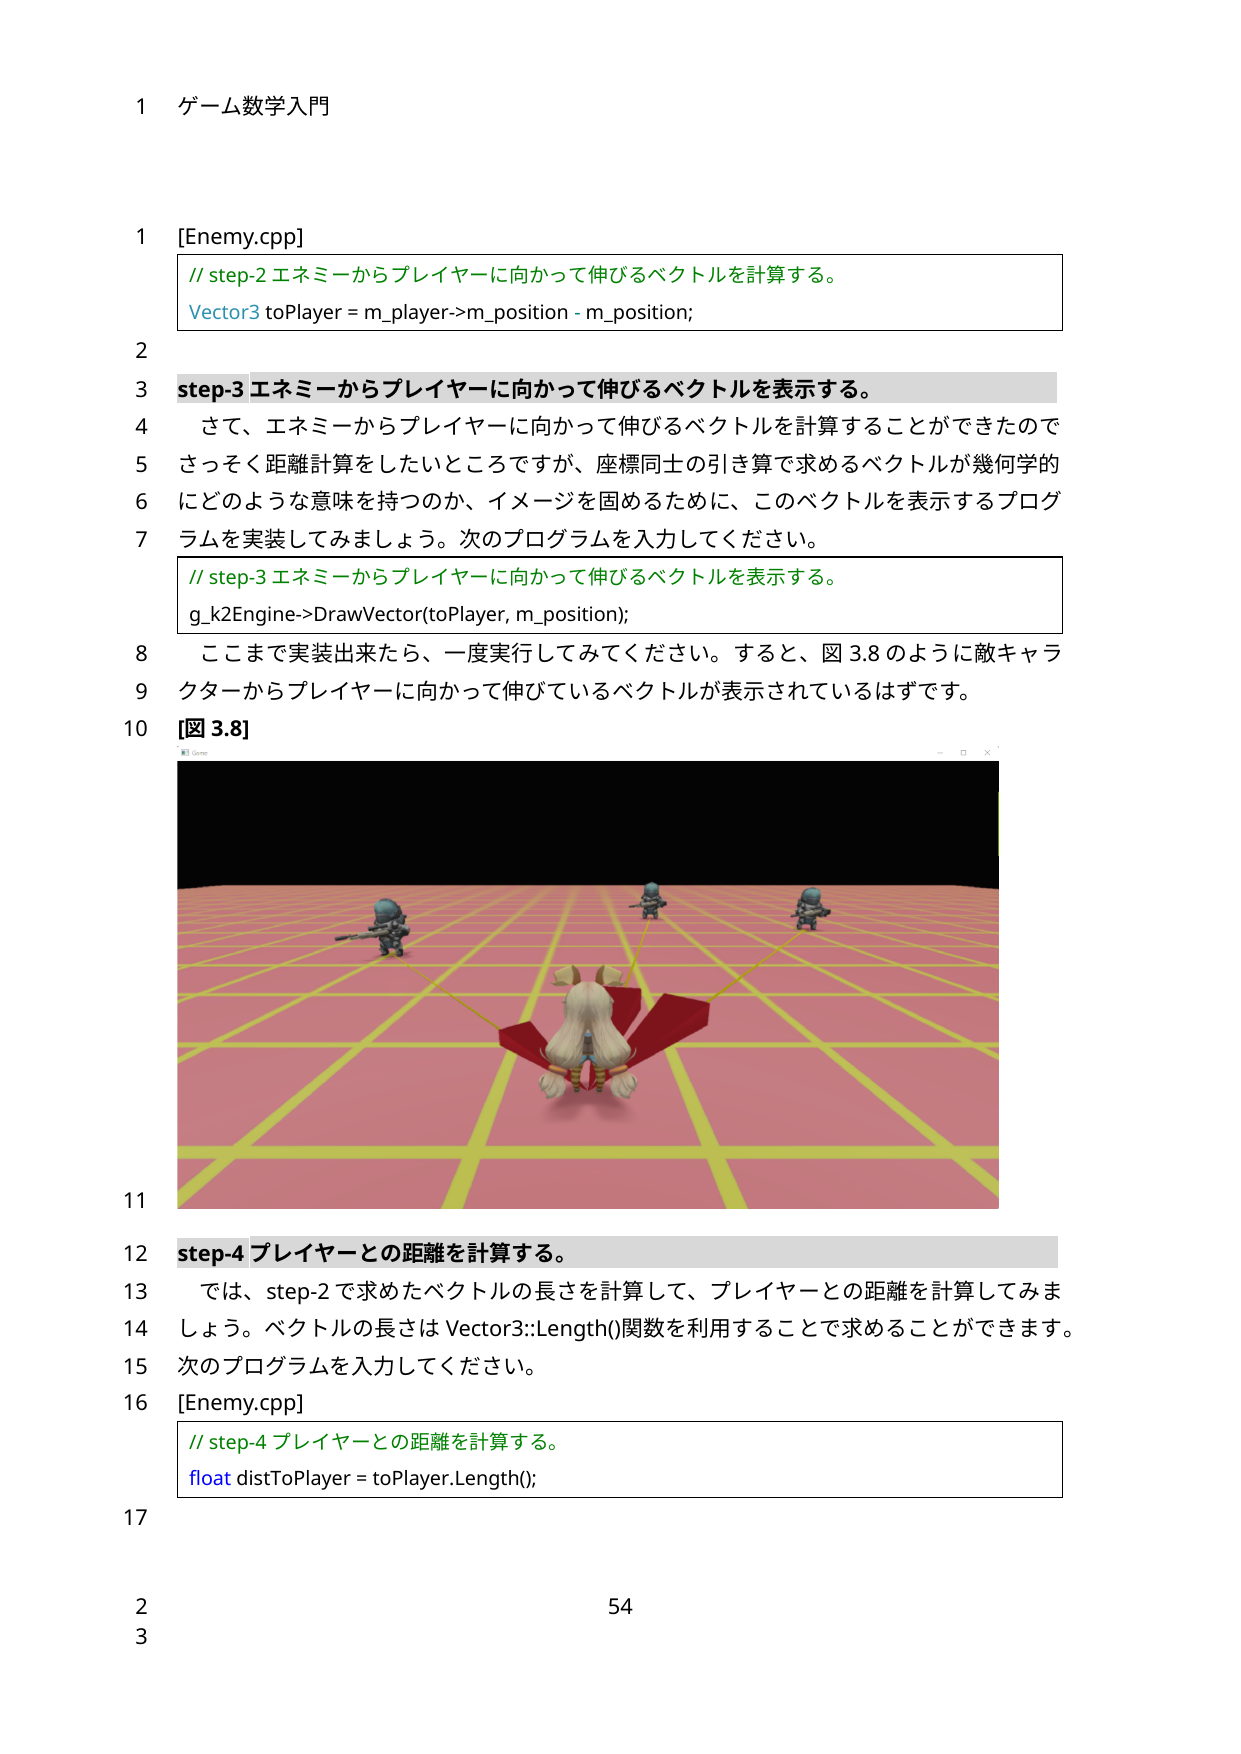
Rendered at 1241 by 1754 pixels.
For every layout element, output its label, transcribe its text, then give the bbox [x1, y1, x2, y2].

text [図3.8] [177, 708, 1063, 746]
text では、step-2で求めたベクトルの長さを計算して、プレイヤーとの距離を計算してみましょう。ベクトルの長さはVector3::Length()関数を利用することで求めることができます。次のプログラムを入力してください。 [177, 1271, 1063, 1383]
table_header // step-2 エネミーからプレイヤーに向かって伸びるベクトルを計算する。 Vector3 toPlayer = m_player->m_position - m_position; [178, 255, 1062, 330]
table_header // step-4 プレイヤーとの距離を計算する。 float distToPlayer = toPlayer.Length(); [178, 1422, 1062, 1497]
table_header // step-3 エネミーからプレイヤーに向かって伸びるベクトルを表示する。 g_k2Engine->DrawVector(toPlayer, m_position); [178, 558, 1062, 632]
picture [177, 746, 999, 1209]
text step-4 プレイヤーとの距離を計算する。 [177, 1233, 1063, 1271]
text ここまで実装出来たら、一度実行してみてください。すると、図3.8のように敵キャラクターからプレイヤーに向かって伸びているベクトルが表示されているはずです。 [177, 634, 1063, 708]
text step-3 エネミーからプレイヤーに向かって伸びるベクトルを表示する。 [177, 369, 1063, 406]
text [Enemy.cpp] [177, 1383, 1063, 1421]
text [Enemy.cpp] [177, 217, 1063, 254]
text さて、エネミーからプレイヤーに向かって伸びるベクトルを計算することができたので、さっそく距離計算をしたいところですが、座標同士の引き算で求めるベクトルが幾何学的にどのような意味を持つのか、イメージを固めるために、このベクトルを表示するプログラムを実装してみましょう。次のプログラムを入力してください。 [177, 406, 1063, 556]
